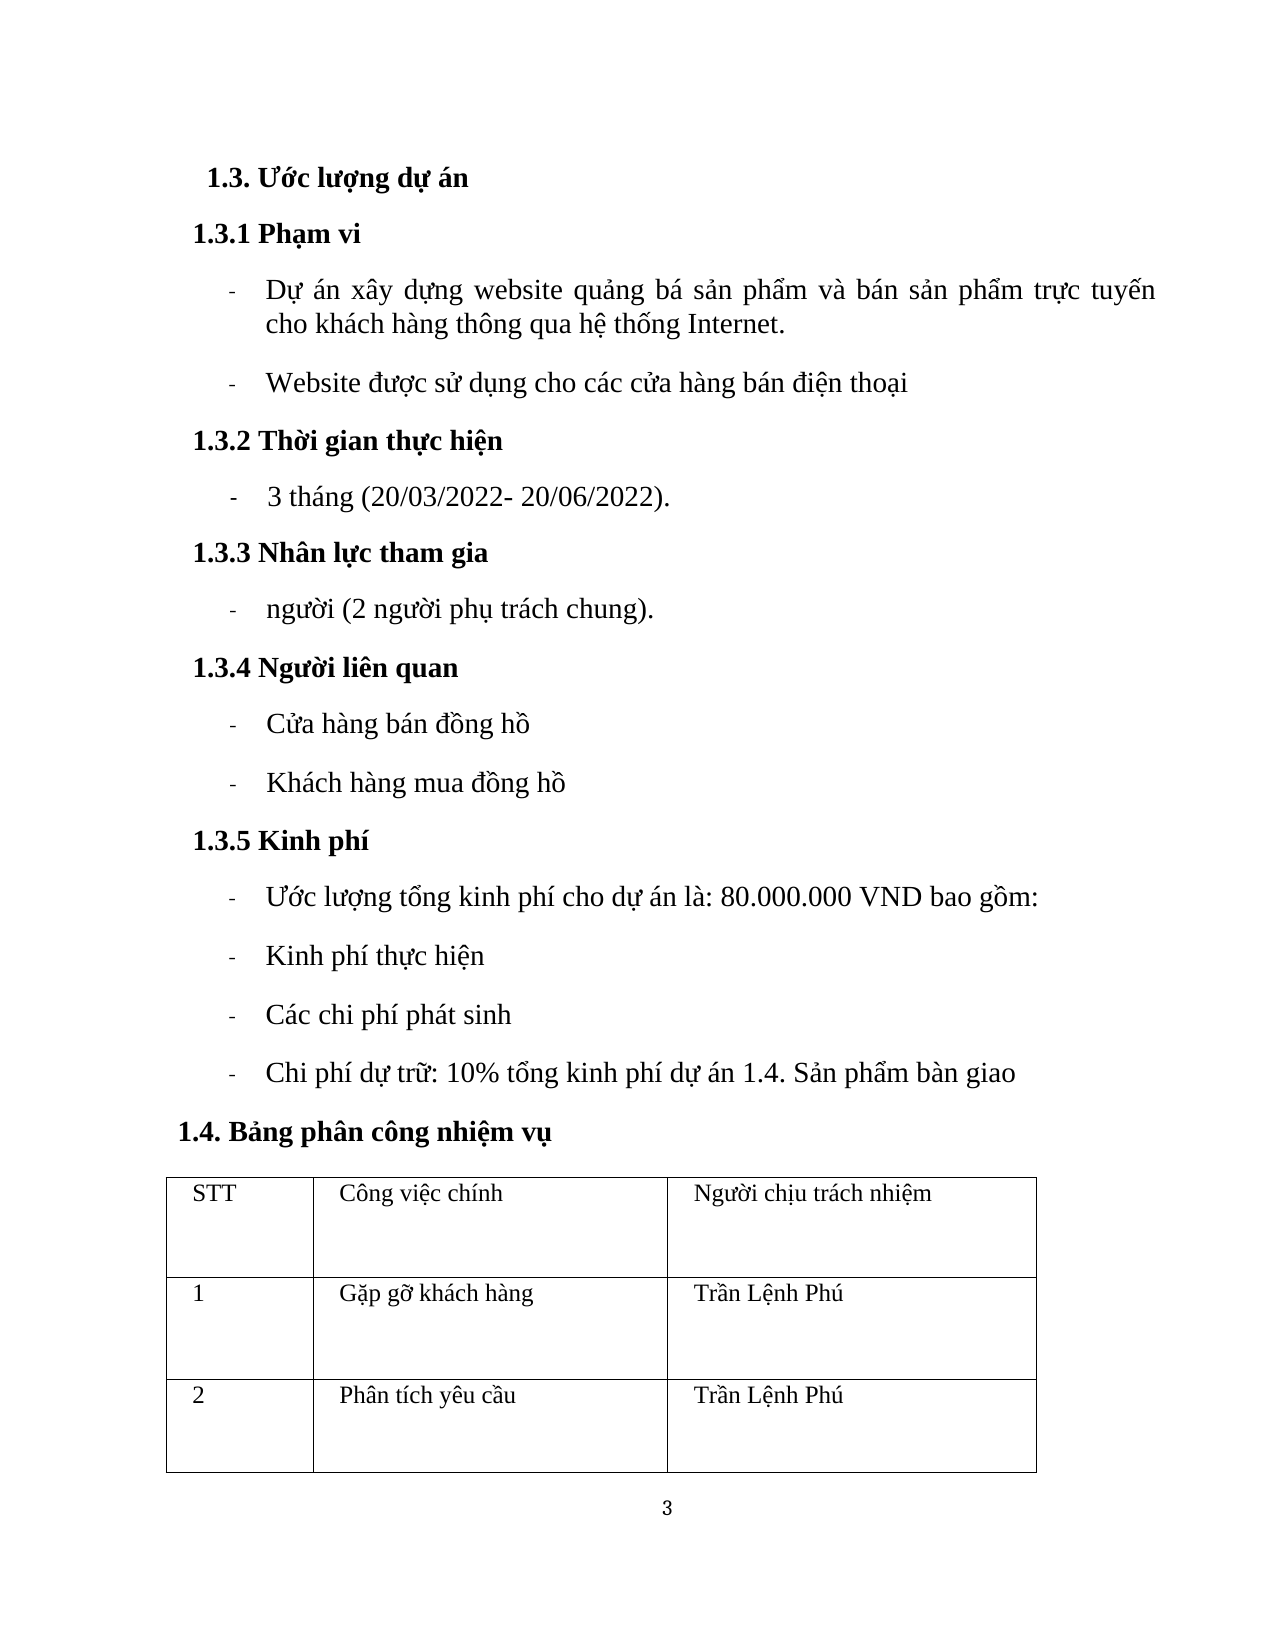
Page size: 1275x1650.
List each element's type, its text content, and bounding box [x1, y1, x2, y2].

table_cell Gặp gỡ khách hàng [314, 1278, 667, 1379]
table_header Công việc chính [314, 1178, 667, 1277]
subtitle 1.4. Bảng phân công nhiệm vụ [177, 1114, 1157, 1148]
subtitle 1.3.5 Kinh phí [192, 823, 1157, 857]
subtitle 1.3.4 Người liên quan [192, 650, 1157, 684]
table_cell Phân tích yêu cầu [314, 1380, 667, 1472]
table_cell Trần Lệnh Phú [668, 1278, 1036, 1379]
subtitle 1.3. Ước lượng dự án [191, 160, 1157, 193]
list Khách hàng mua đồng hồ [229, 765, 1157, 798]
table_cell Trần Lệnh Phú [668, 1380, 1036, 1472]
list Ước lượng tổng kinh phí cho dự án là: 80.000.000 VND bao gồm: [228, 879, 1157, 913]
list Website được sử dụng cho các cửa hàng bán điện thoại [228, 365, 1157, 398]
table_cell 2 [167, 1380, 313, 1472]
list Kinh phí thực hiện [228, 938, 1157, 972]
table_header Người chịu trách nhiệm [668, 1178, 1036, 1277]
table_header STT [167, 1178, 313, 1277]
subtitle 1.3.3 Nhân lực tham gia [192, 535, 1157, 569]
list 3 tháng (20/03/2022- 20/06/2022). [229, 479, 1157, 513]
table_cell 1 [167, 1278, 313, 1379]
list người (2 người phụ trách chung). [229, 591, 1157, 625]
subtitle 1.3.1 Phạm vi [192, 216, 1157, 249]
list Các chi phí phát sinh [228, 997, 1157, 1030]
subtitle 1.3.2 Thời gian thực hiện [192, 423, 1157, 457]
list Dự án xây dựng website quảng bá sản phẩm và bán sản phẩm trực tuyến cho khách hàng thông qua hệ thống Internet. [228, 272, 1157, 339]
list Chi phí dự trữ: 10% tổng kinh phí dự án 1.4. Sản phẩm bàn giao [228, 1055, 1157, 1089]
list Cửa hàng bán đồng hồ [229, 706, 1157, 740]
